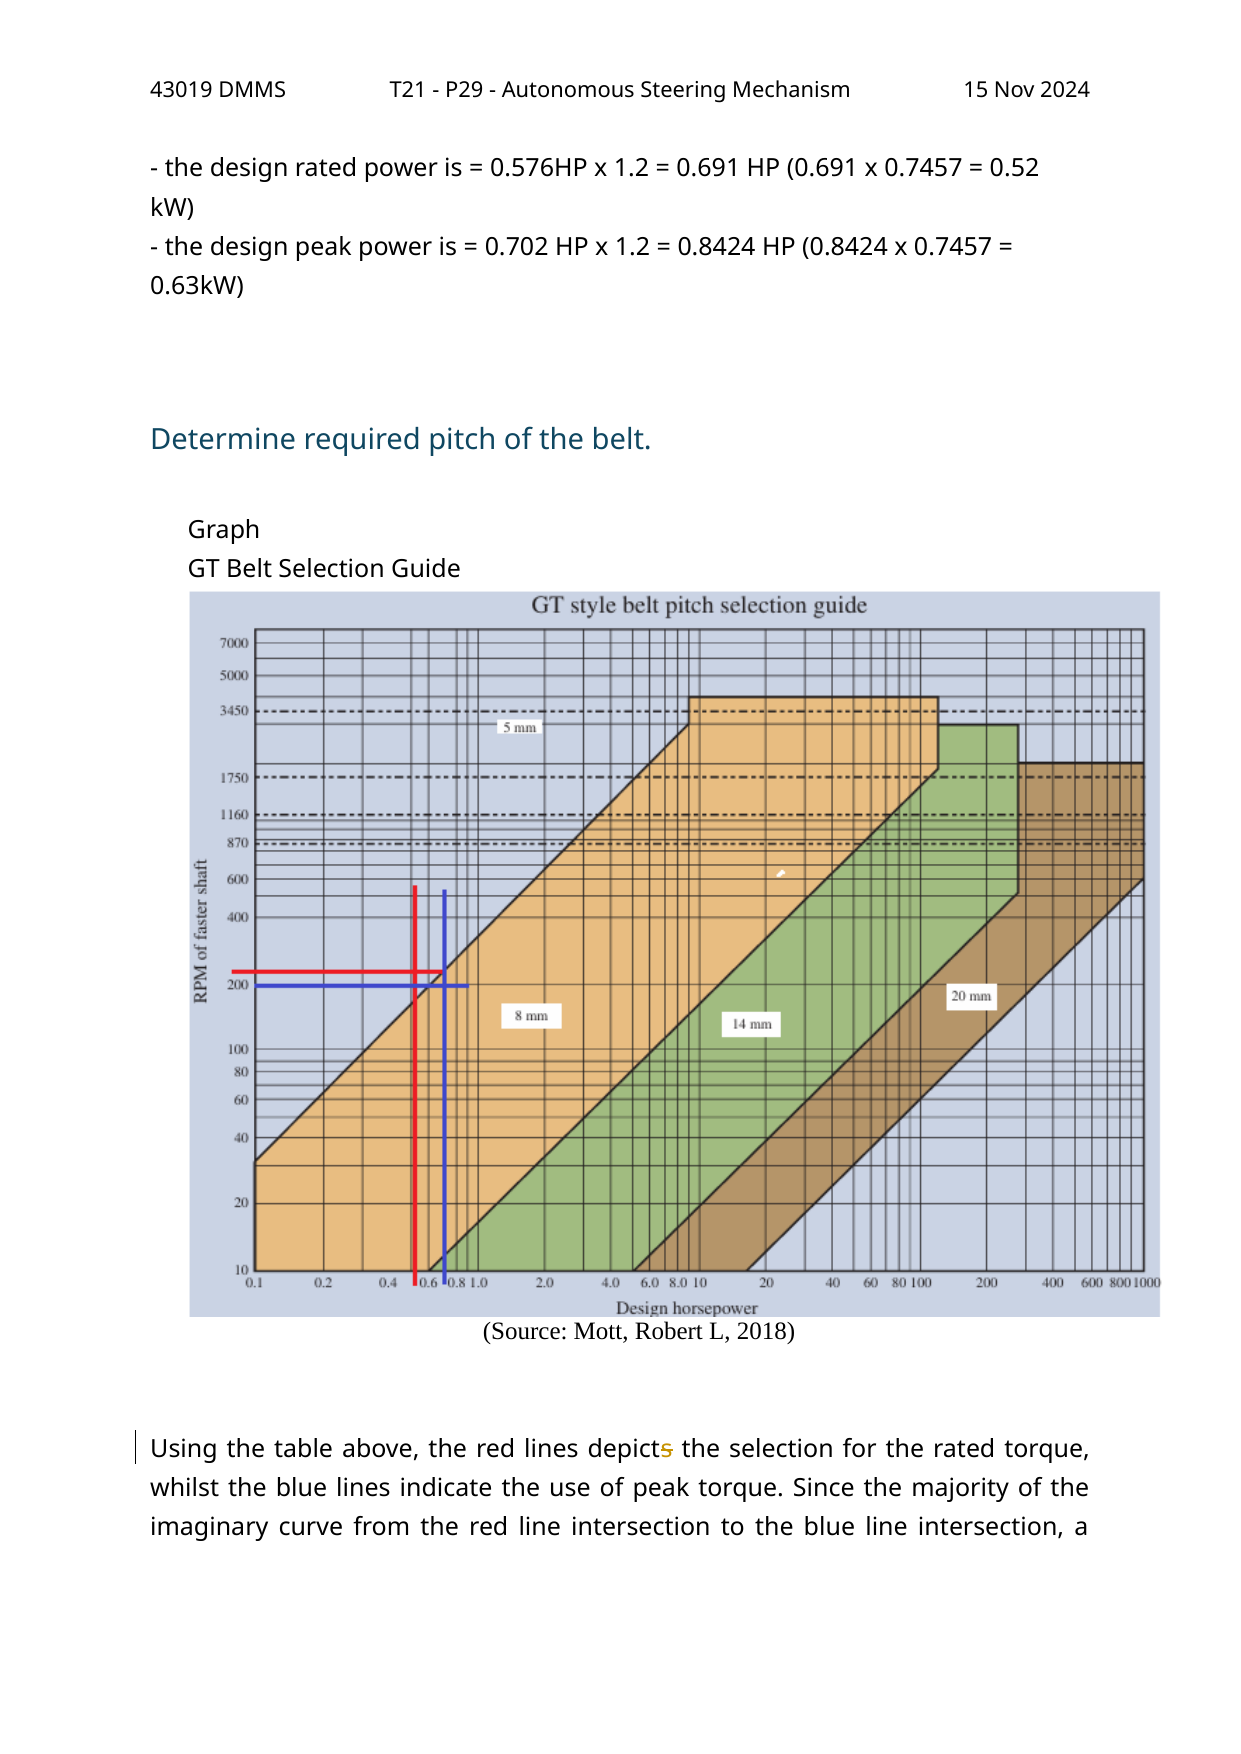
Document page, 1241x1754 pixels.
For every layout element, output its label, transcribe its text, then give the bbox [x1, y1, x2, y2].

list Graph GT Belt Selection Guide [187, 511, 1090, 585]
list (Source: Mott, Robert L, 2018) [187, 1317, 1090, 1345]
subtitle Determine required pitch of the belt. [150, 418, 1090, 458]
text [150, 1430, 1090, 1543]
picture [187, 589, 1163, 1317]
text - the design rated power is = 0.576HP x 1.2 = 0.691 HP (0.691 x 0.7457 = 0.52 kW) - the design peak power is = 0.702 HP x 1.2 = 0.8424 HP (0.8424 x 0.7457 = 0.63kW) [150, 150, 1090, 341]
